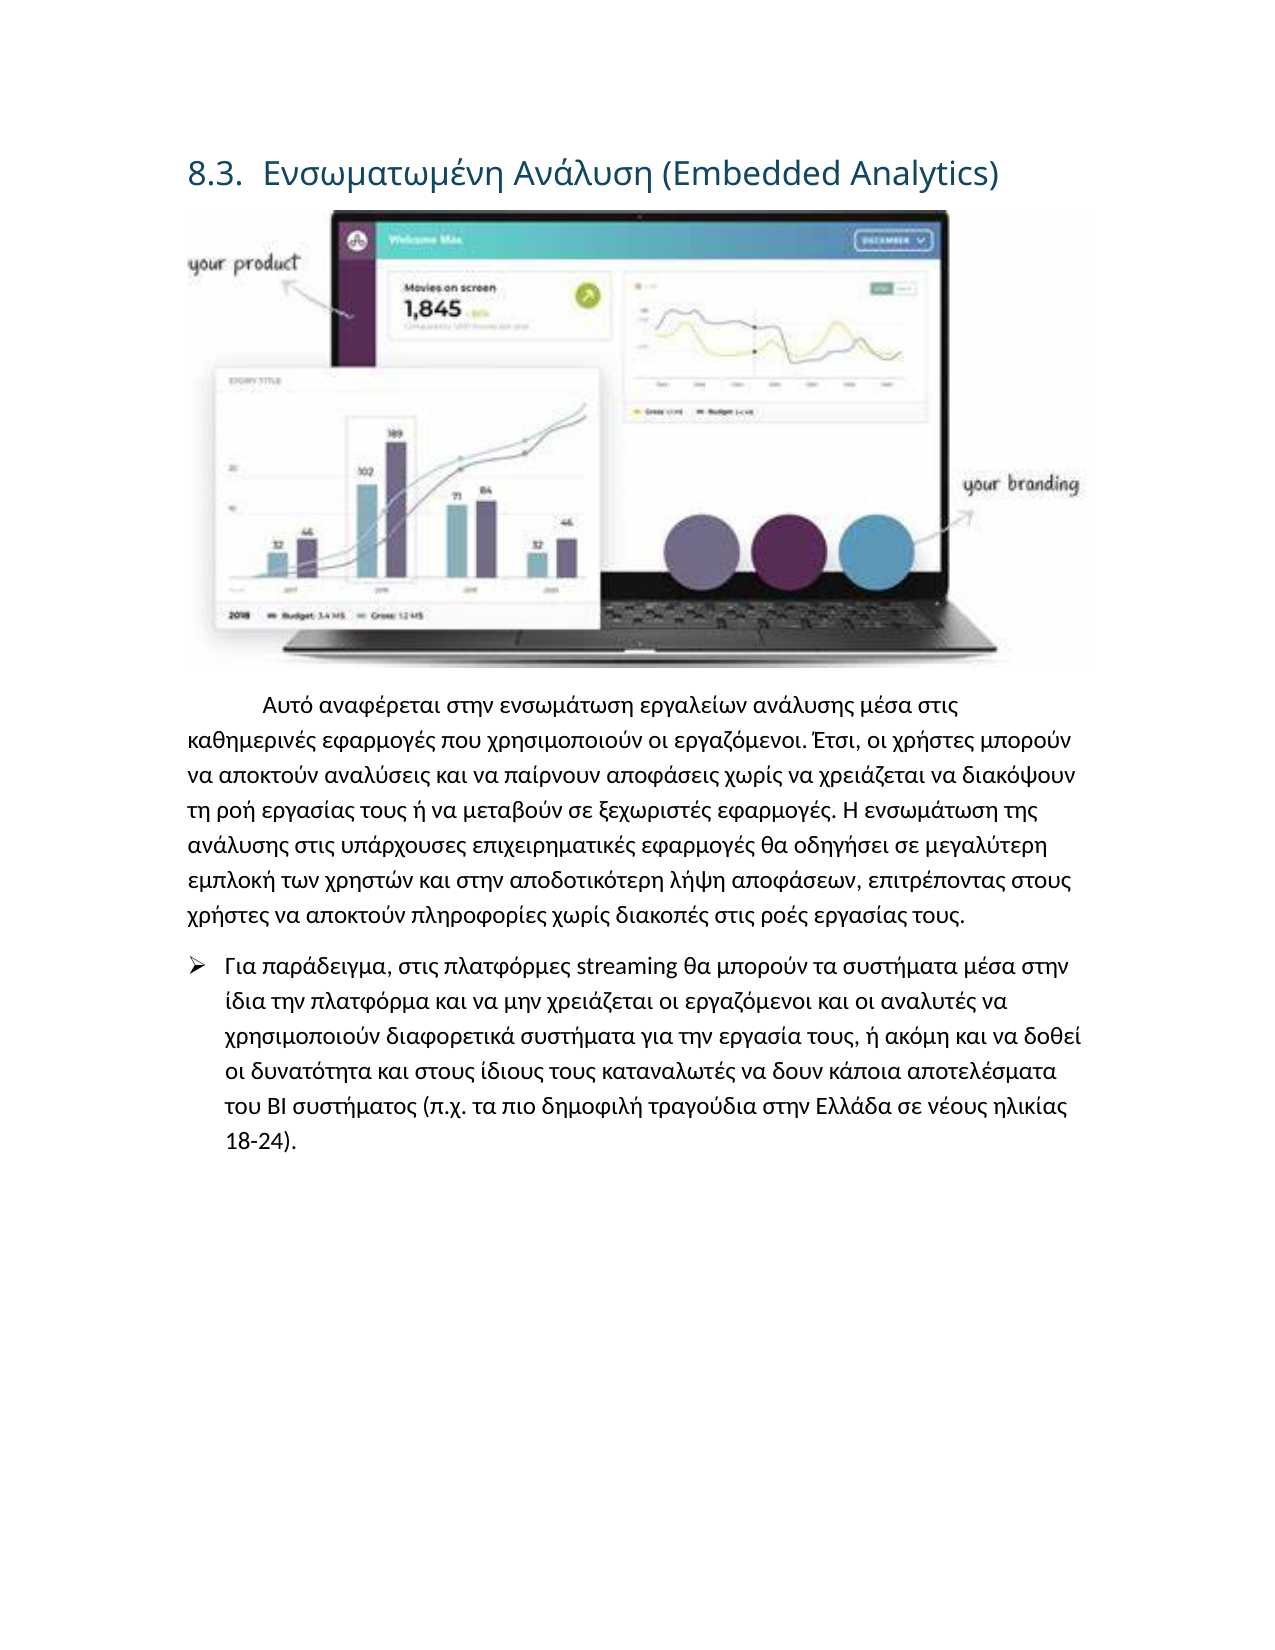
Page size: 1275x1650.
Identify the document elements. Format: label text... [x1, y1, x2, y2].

picture [187, 210, 1091, 668]
list Για παράδειγμα, στις πλατφόρμες streaming θα μπορούν τα συστήματα μέσα στην ίδια την πλατφόρμα και να μην χρειάζεται οι εργαζόμενοι και οι αναλυτές να χρησιμοποιούν διαφορετικά συστήματα για την εργασία τους, ή ακόμη και να δοθεί οι δυνατότητα και στους ίδιους τους καταναλωτές να δουν κάποια αποτελέσματα του BI συστήματος (π.χ. τα πιο δημοφιλή τραγούδια στην Ελλάδα σε νέους ηλικίας 18-24). [187, 951, 1087, 1156]
subtitle Ενσωματωμένη Ανάλυση (Embedded Analytics) [187, 150, 1087, 195]
text Αυτό αναφέρεται στην ενσωμάτωση εργαλείων ανάλυσης μέσα στις καθημερινές εφαρμογές που χρησιμοποιούν οι εργαζόμενοι. Έτσι, οι χρήστες μπορούν να αποκτούν αναλύσεις και να παίρνουν αποφάσεις χωρίς να χρειάζεται να διακόψουν τη ροή εργασίας τους ή να μεταβούν σε ξεχωριστές εφαρμογές. Η ενσωμάτωση της ανάλυσης στις υπάρχουσες επιχειρηματικές εφαρμογές θα οδηγήσει σε μεγαλύτερη εμπλοκή των χρηστών και στην αποδοτικότερη λήψη αποφάσεων, επιτρέποντας στους χρήστες να αποκτούν πληροφορίες χωρίς διακοπές στις ροές εργασίας τους. [187, 689, 1087, 929]
